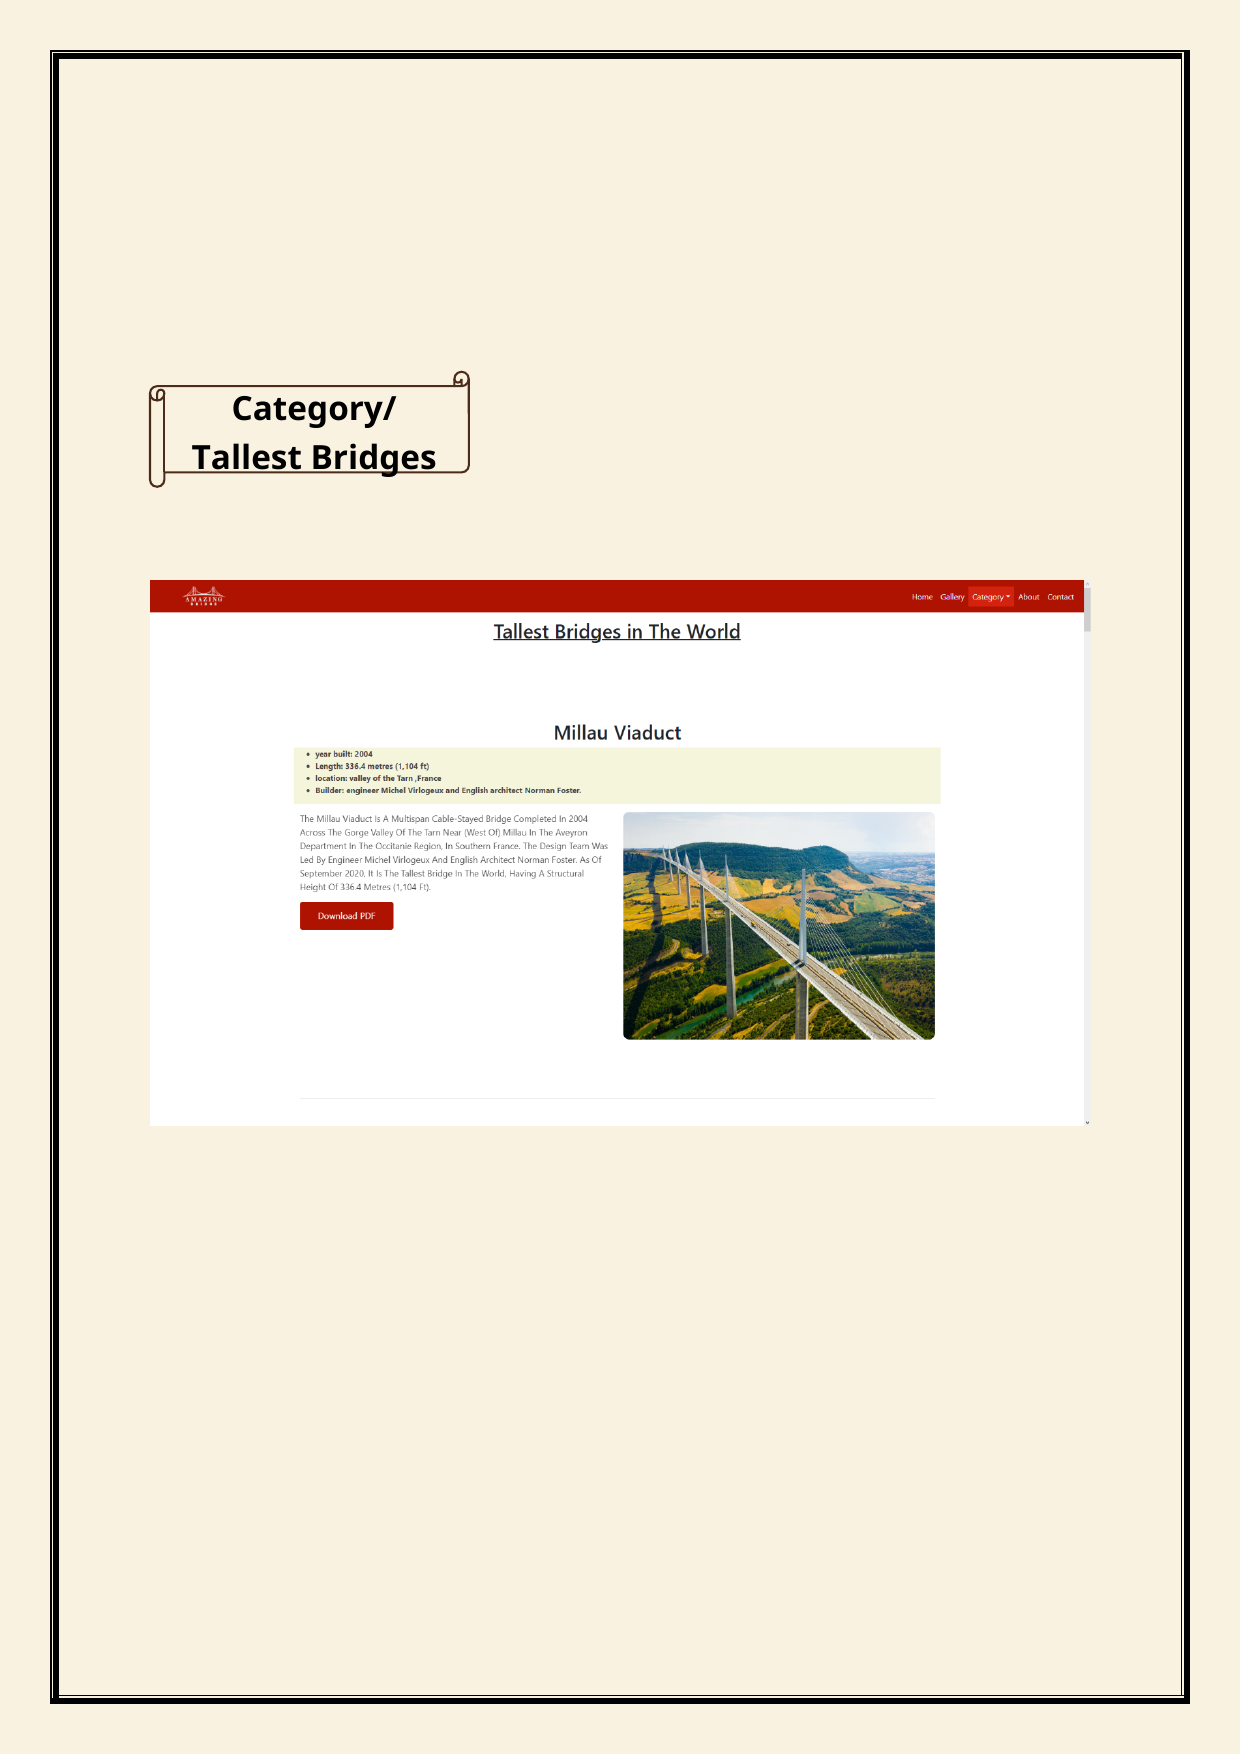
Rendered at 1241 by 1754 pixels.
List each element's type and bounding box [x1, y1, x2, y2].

picture [150, 580, 1091, 1126]
